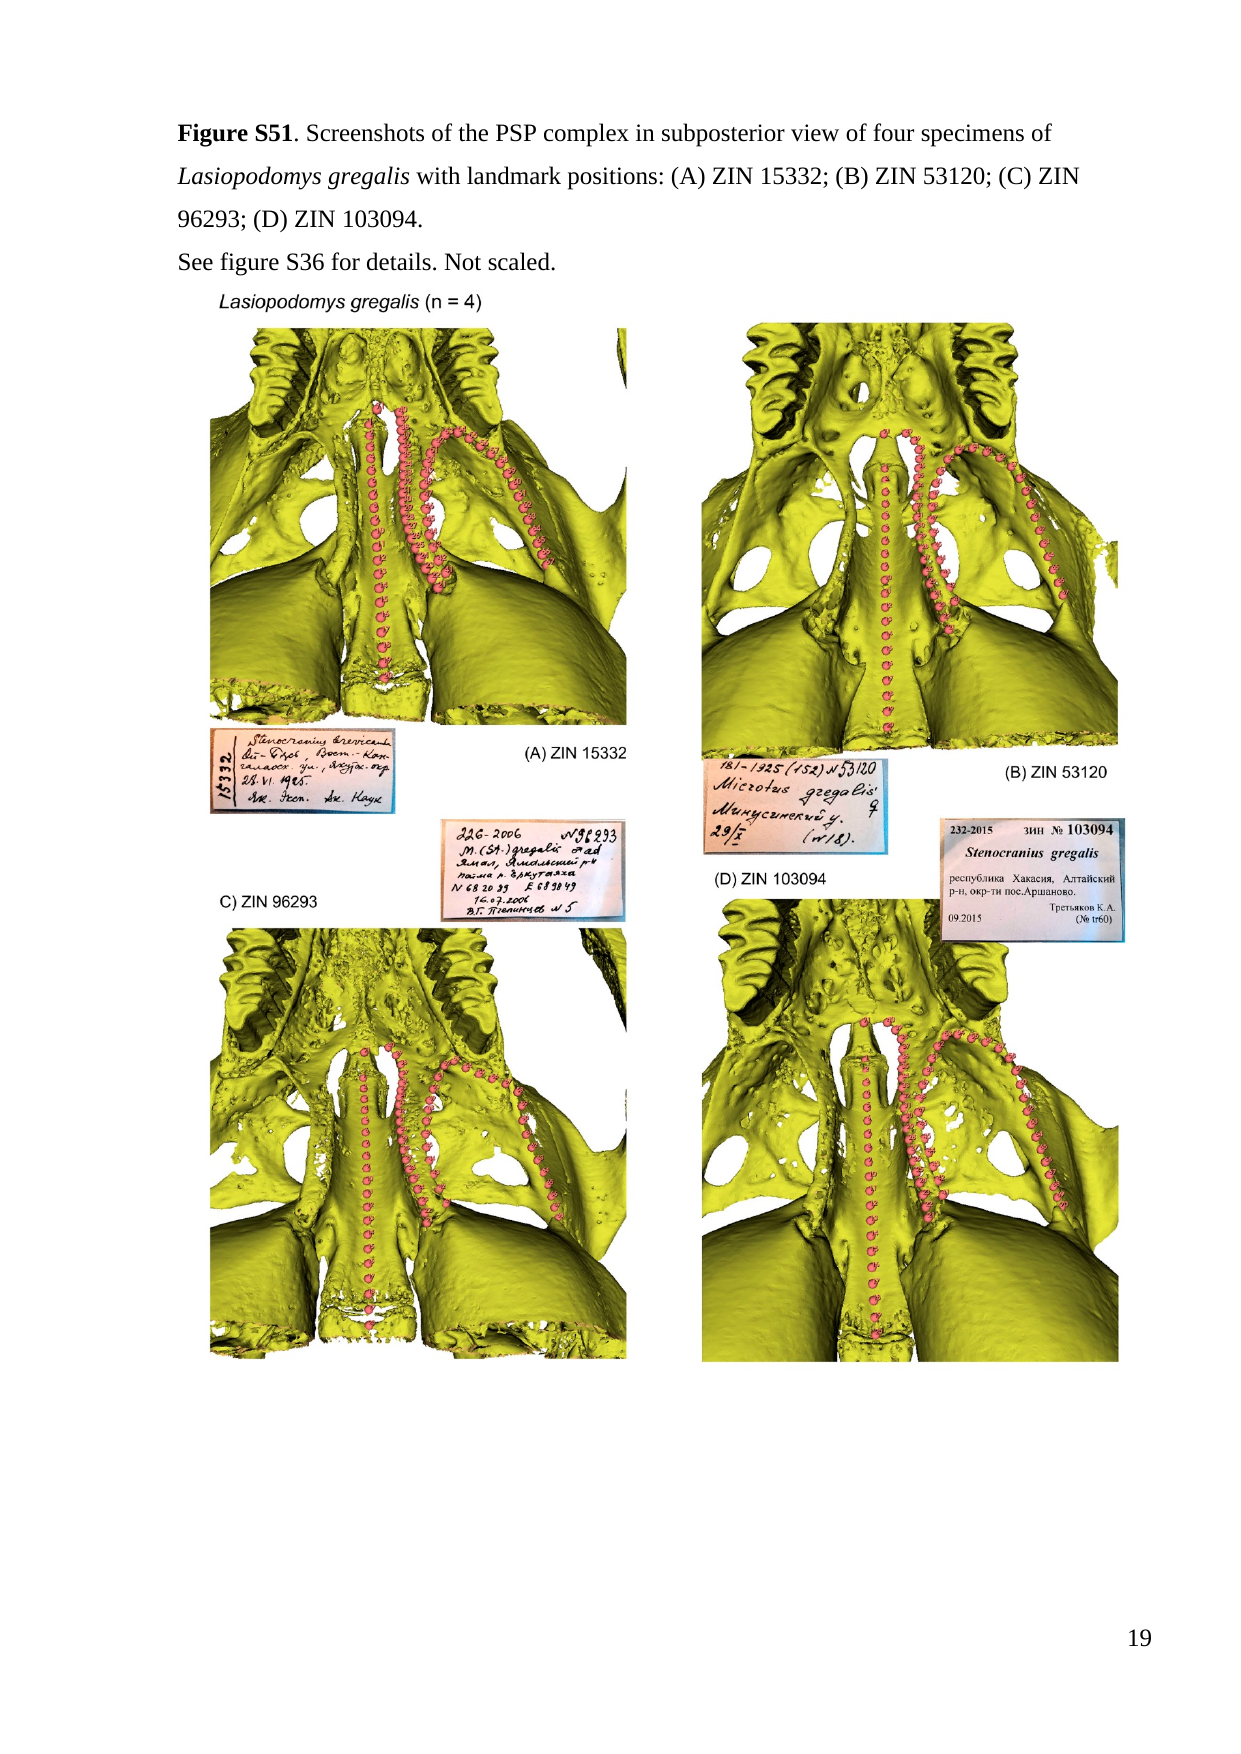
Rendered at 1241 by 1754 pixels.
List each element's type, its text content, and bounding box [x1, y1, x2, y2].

text Figure S51. Screenshots of the PSP complex in subposterior view of four specimens of Lasiopodomys gregalis with landmark positions: (A) ZIN 15332; (B) ZIN 53120; (C) ZIN 96293; (D) ZIN 103094. [177, 118, 1152, 233]
picture [177, 290, 1150, 1370]
text See figure S36 for details. Not scaled. [177, 247, 1152, 276]
